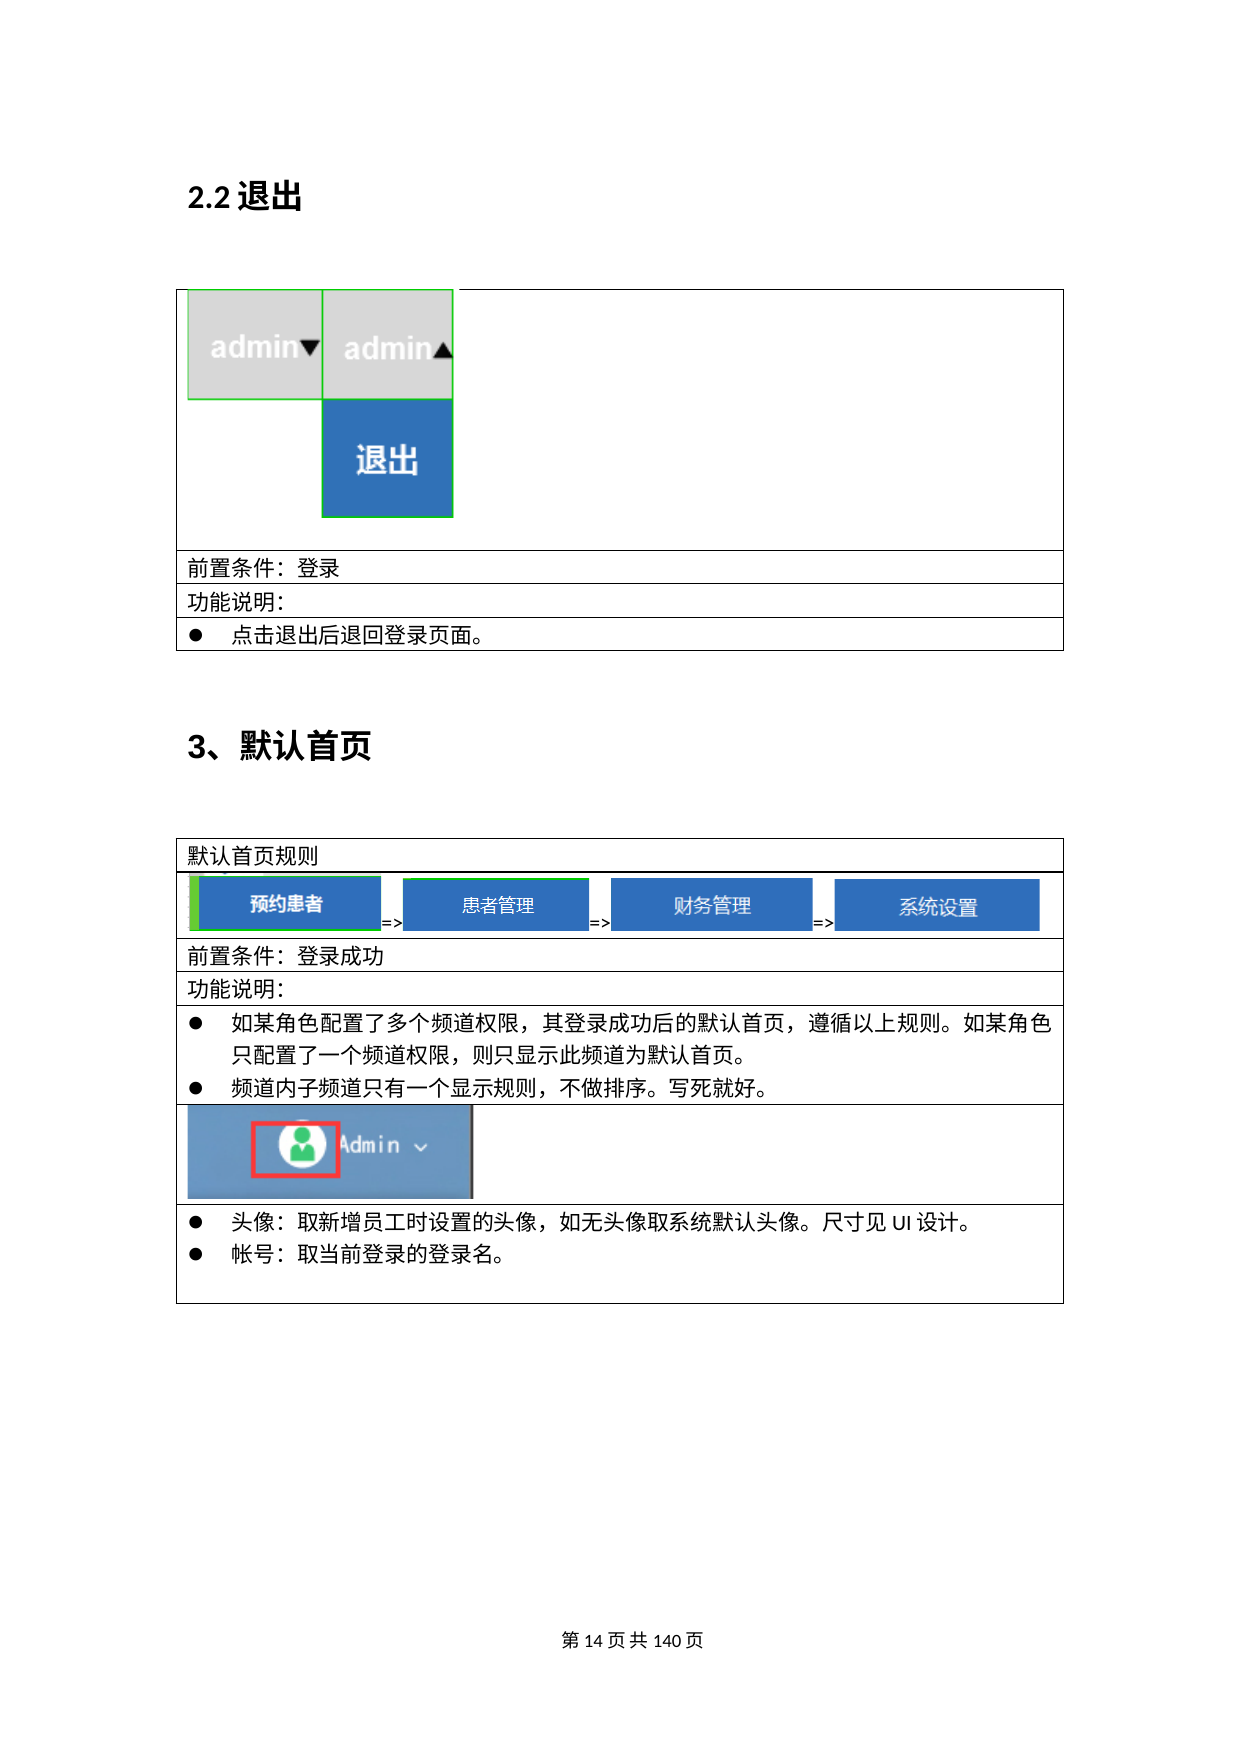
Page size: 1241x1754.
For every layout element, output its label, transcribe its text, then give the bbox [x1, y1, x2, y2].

table_cell 功能说明： [177, 972, 1063, 1004]
picture [187, 873, 382, 931]
table_header [177, 290, 1063, 550]
picture [611, 878, 813, 931]
table_cell 头像：取新增员工时设置的头像，如无头像取系统默认头像。尺寸见UI设计。 帐号：取当前登录的登录名。 [177, 1205, 1063, 1303]
table_cell 如某角色配置了多个频道权限，其登录成功后的默认首页，遵循以上规则。如某角色只配置了一个频道权限，则只显示此频道为默认首页。 频道内子频道只有一个显示规则，不做排序。写死就好。 [177, 1006, 1063, 1104]
table_cell 点击退出后退回登录页面。 [177, 618, 1063, 650]
picture [402, 878, 590, 931]
table_cell [177, 1105, 1063, 1203]
picture [187, 289, 460, 518]
table_header 默认首页规则 [177, 839, 1063, 871]
subtitle 3、默认首页 [187, 711, 1053, 776]
picture [834, 879, 1040, 931]
table_cell 前置条件：登录 [177, 551, 1063, 583]
table_cell =>=>=> [177, 873, 1063, 937]
table_cell 功能说明： [177, 584, 1063, 617]
subtitle 2.2退出 [187, 162, 1053, 227]
picture [187, 1105, 474, 1199]
table_cell 前置条件：登录成功 [177, 939, 1063, 971]
